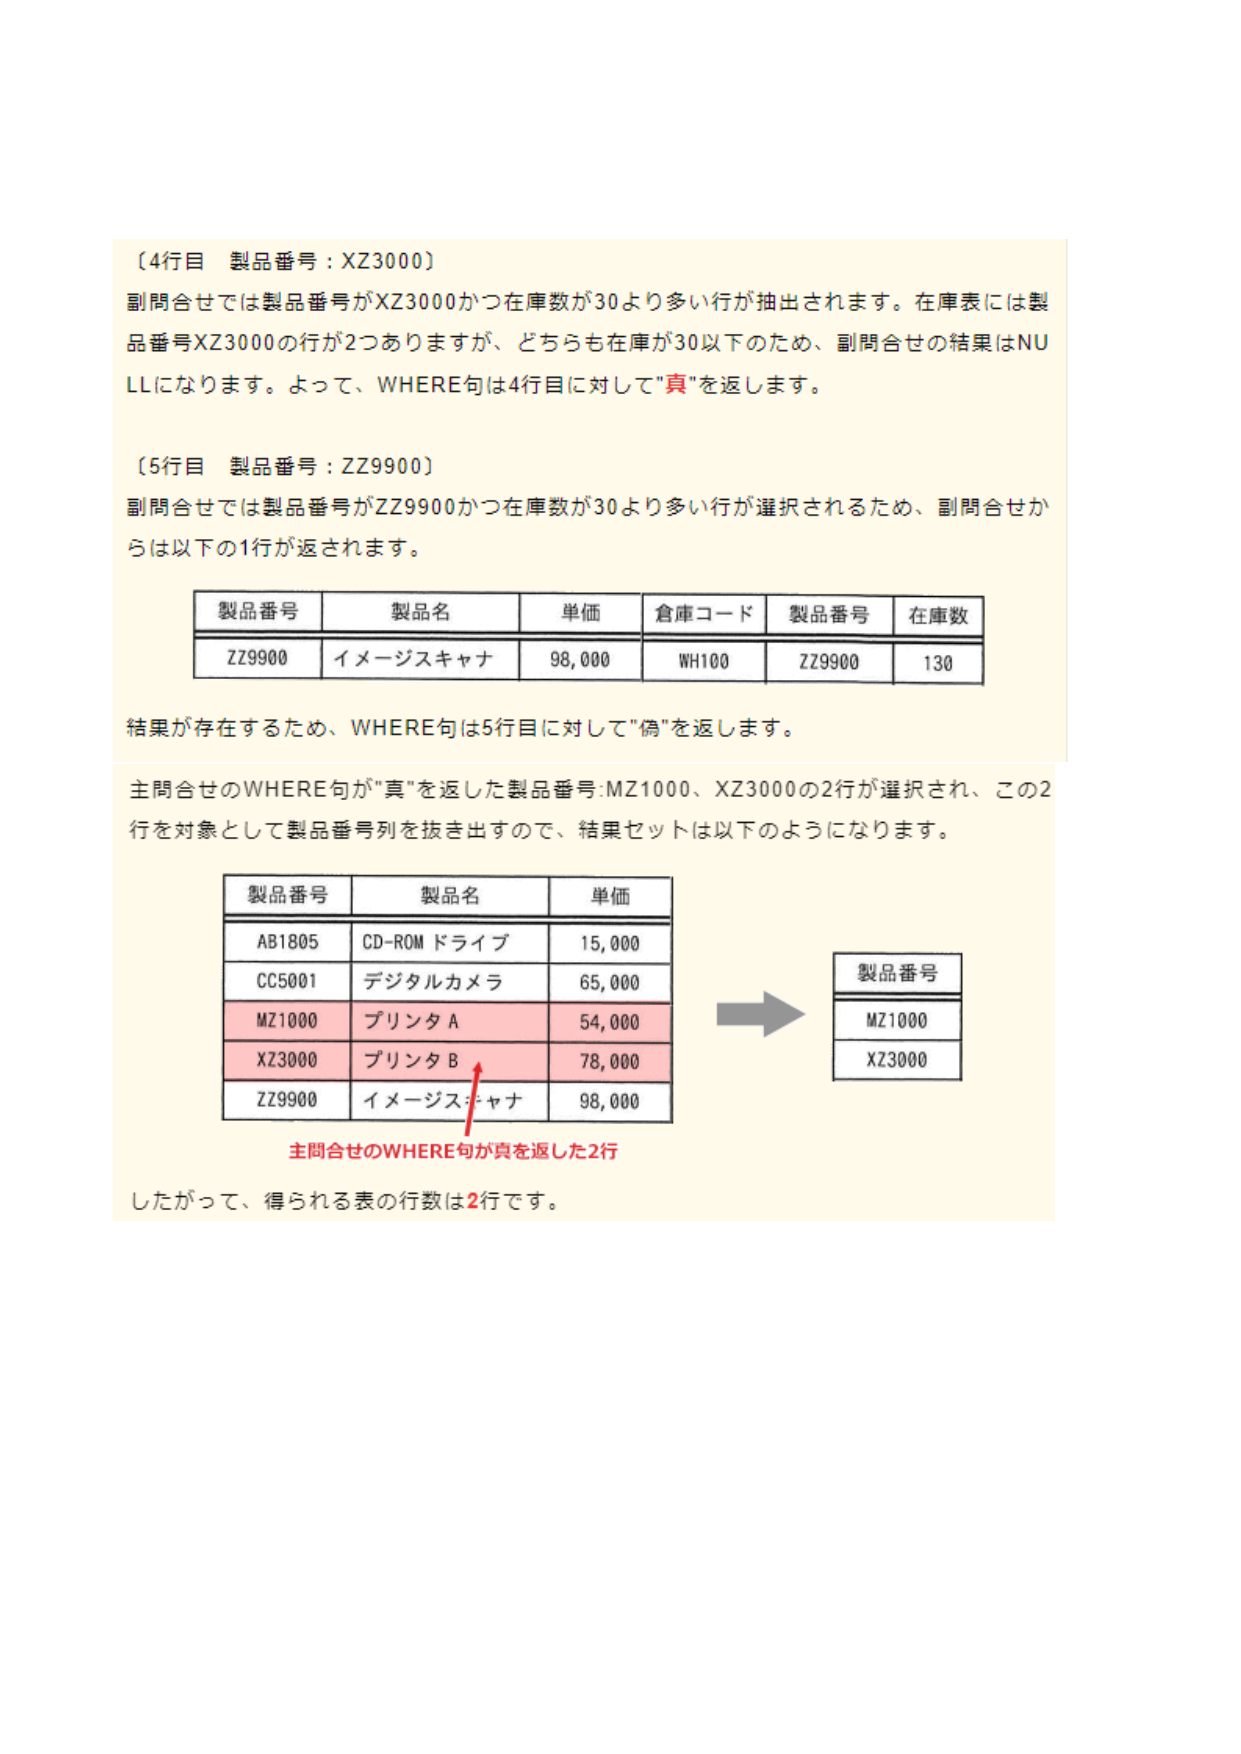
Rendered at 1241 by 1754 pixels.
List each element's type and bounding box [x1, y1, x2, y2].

picture [112, 239, 1071, 762]
picture [112, 764, 1055, 1221]
